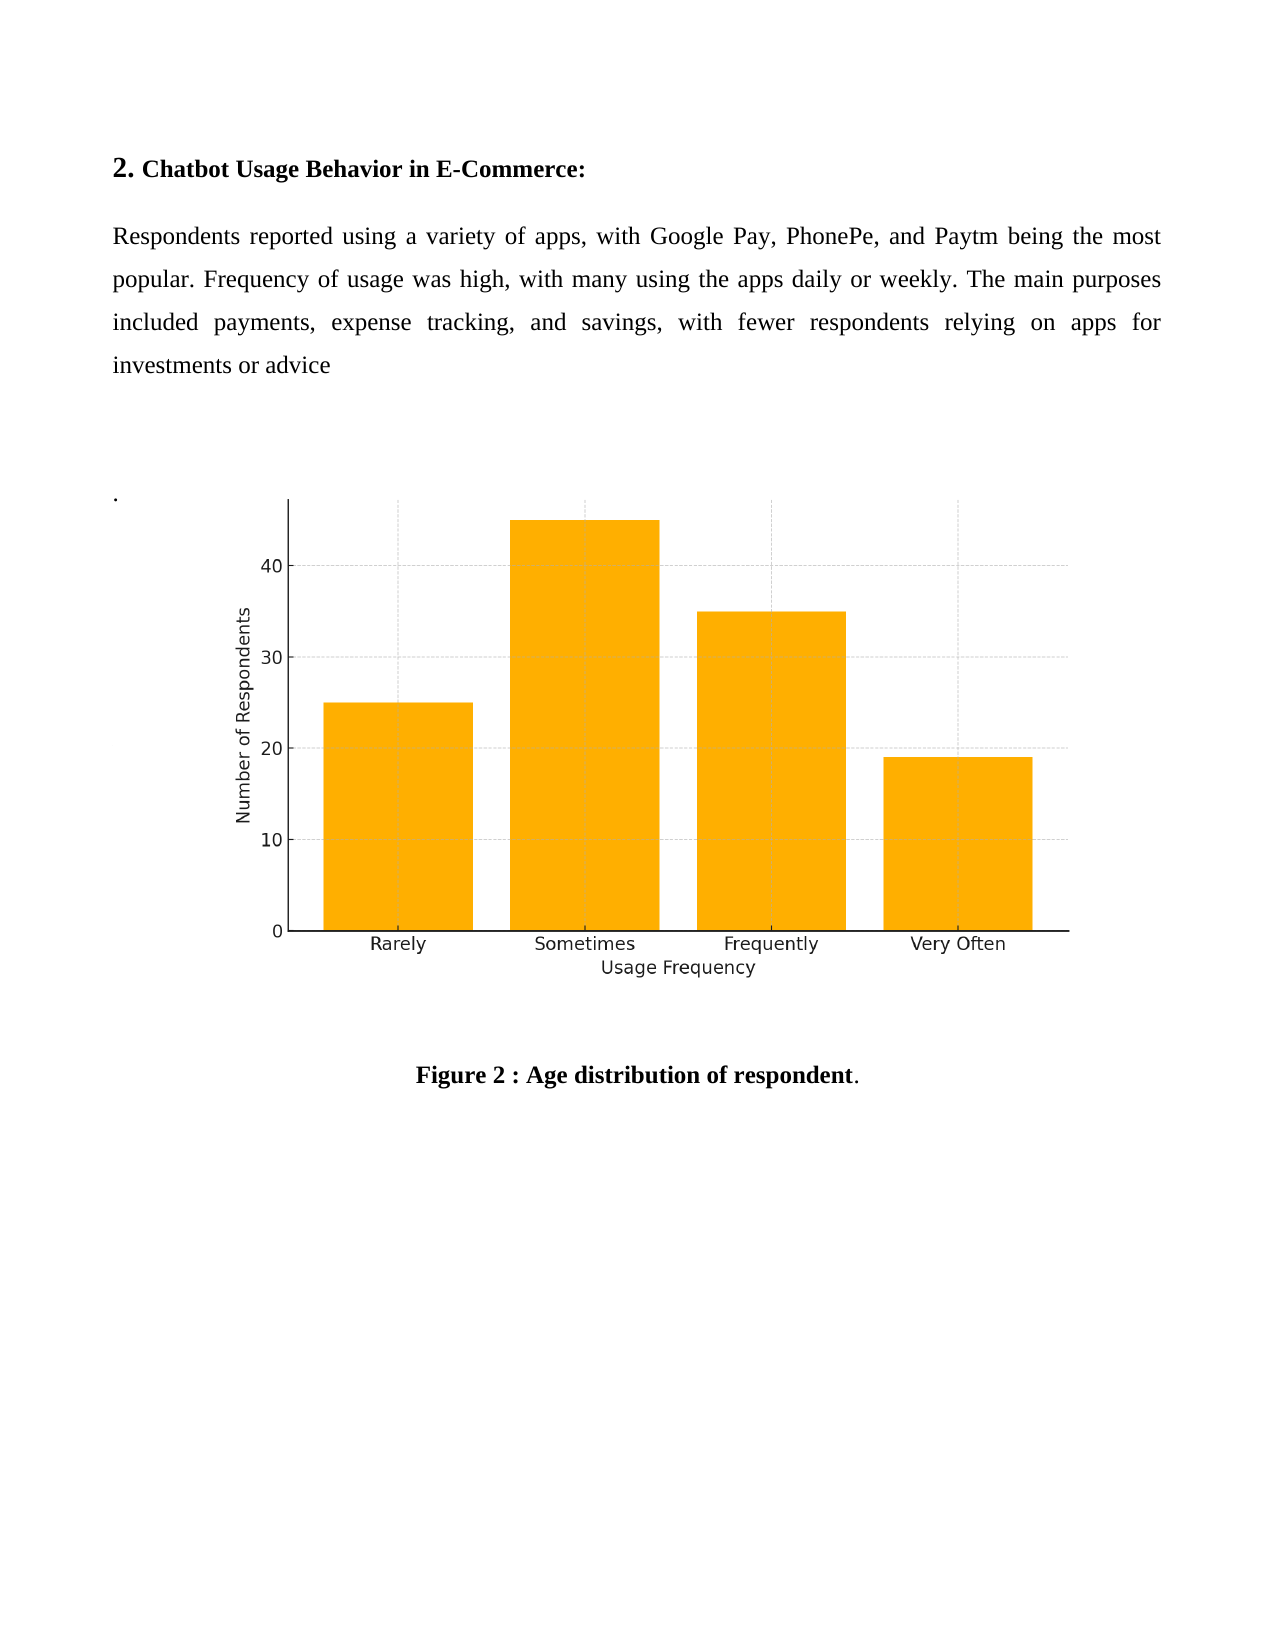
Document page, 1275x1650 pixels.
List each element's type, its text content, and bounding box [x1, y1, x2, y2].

text Figure 2 : Age distribution of respondent. [112, 1060, 1162, 1088]
text Respondents reported using a variety of apps, with Google Pay, PhonePe, and Paytm being the most popular. Frequency of usage was high, with many using the apps daily or weekly. The main purposes included payments, expense tracking, and savings, with fewer respondents relying on apps for investments or advice [112, 221, 1162, 379]
text 2. Chatbot Usage Behavior in E-Commerce: [112, 150, 1162, 183]
text . [112, 478, 1162, 507]
